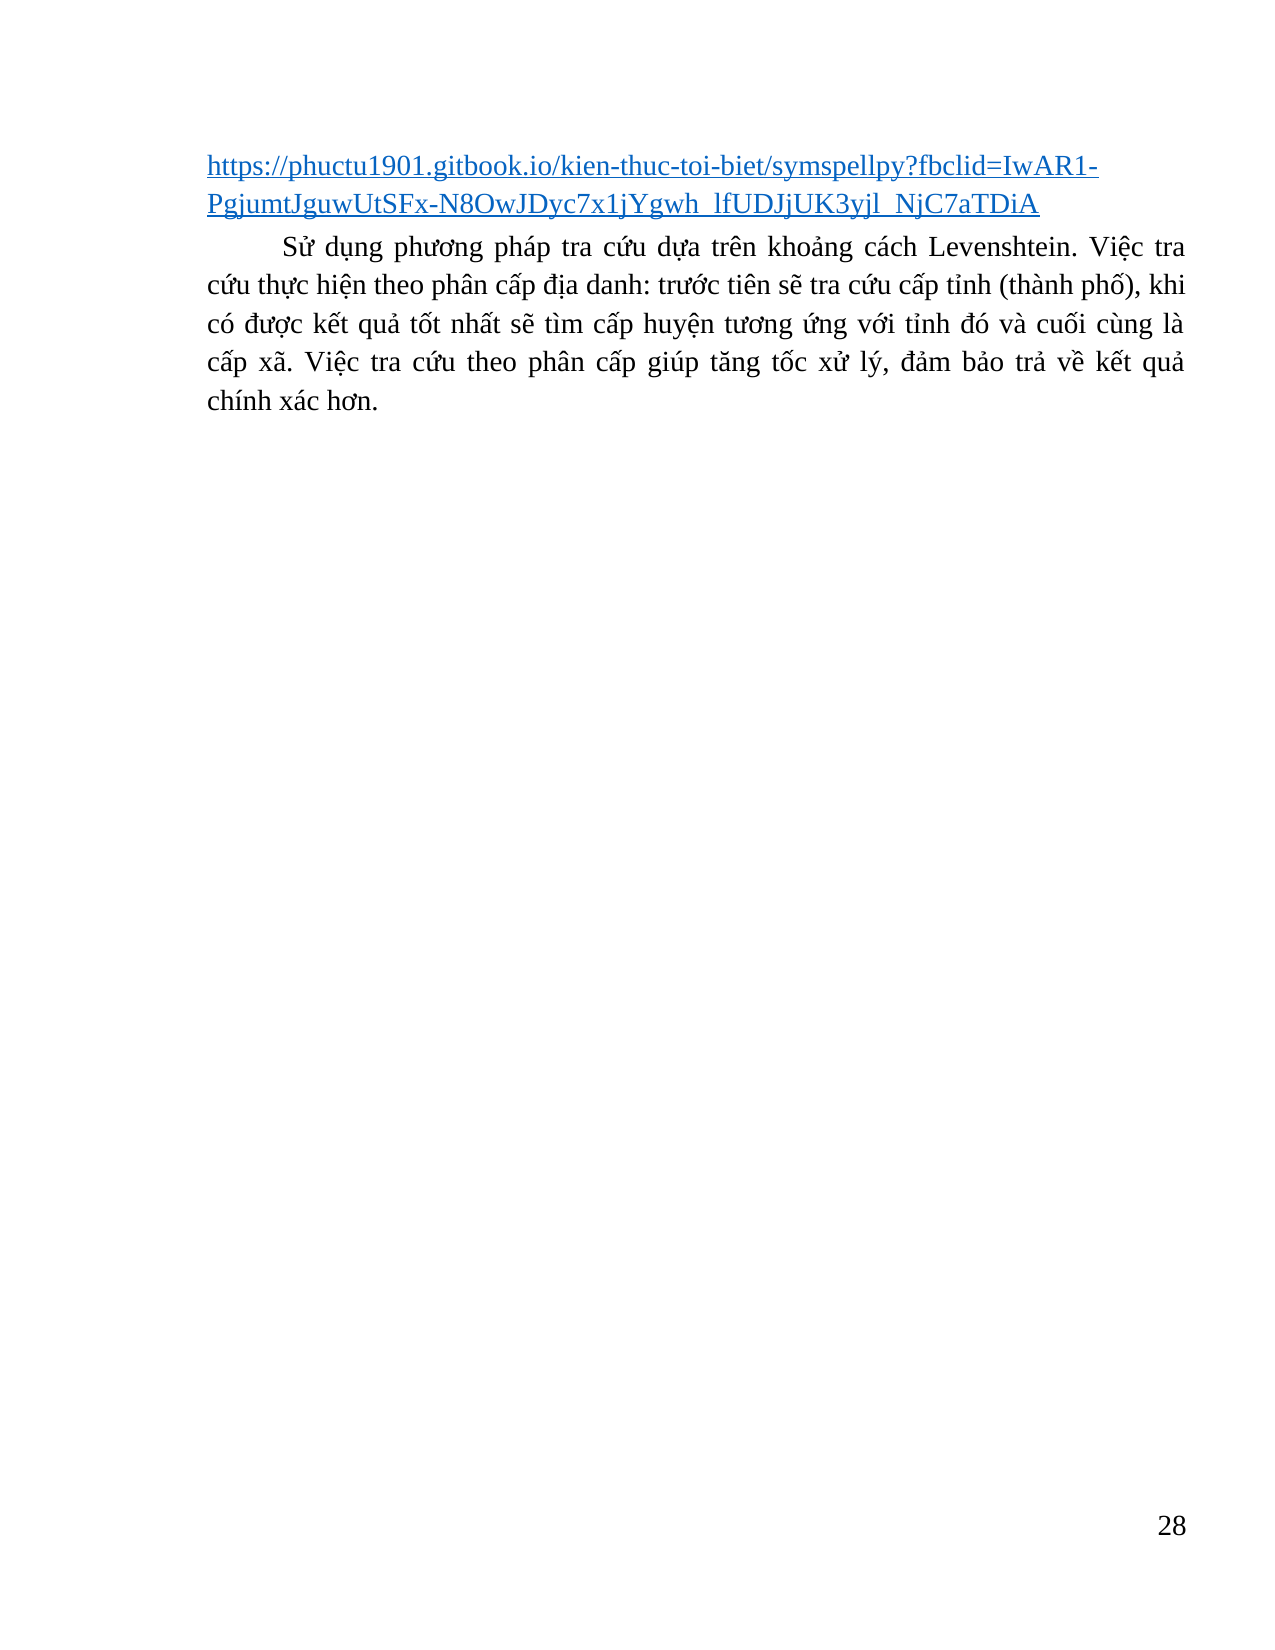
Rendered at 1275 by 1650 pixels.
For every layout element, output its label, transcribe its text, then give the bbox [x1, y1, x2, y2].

text Sử dụng phương pháp tra cứu dựa trên khoảng cách Levenshtein. Việc tra cứu thực hiện theo phân cấp địa danh: trước tiên sẽ tra cứu cấp tỉnh (thành phố), khi có được kết quả tốt nhất sẽ tìm cấp huyện tương ứng với tỉnh đó và cuối cùng là cấp xã. Việc tra cứu theo phân cấp giúp tăng tốc xử lý, đảm bảo trả về kết quả chính xác hơn. [207, 229, 1186, 417]
text https://phuctu1901.gitbook.io/kien-thuc-toi-biet/symspellpy?fbclid=IwAR1-PgjumtJguwUtSFx-N8OwJDyc7x1jYgwh_lfUDJjUK3yjl_NjC7aTDiA [207, 148, 1186, 220]
